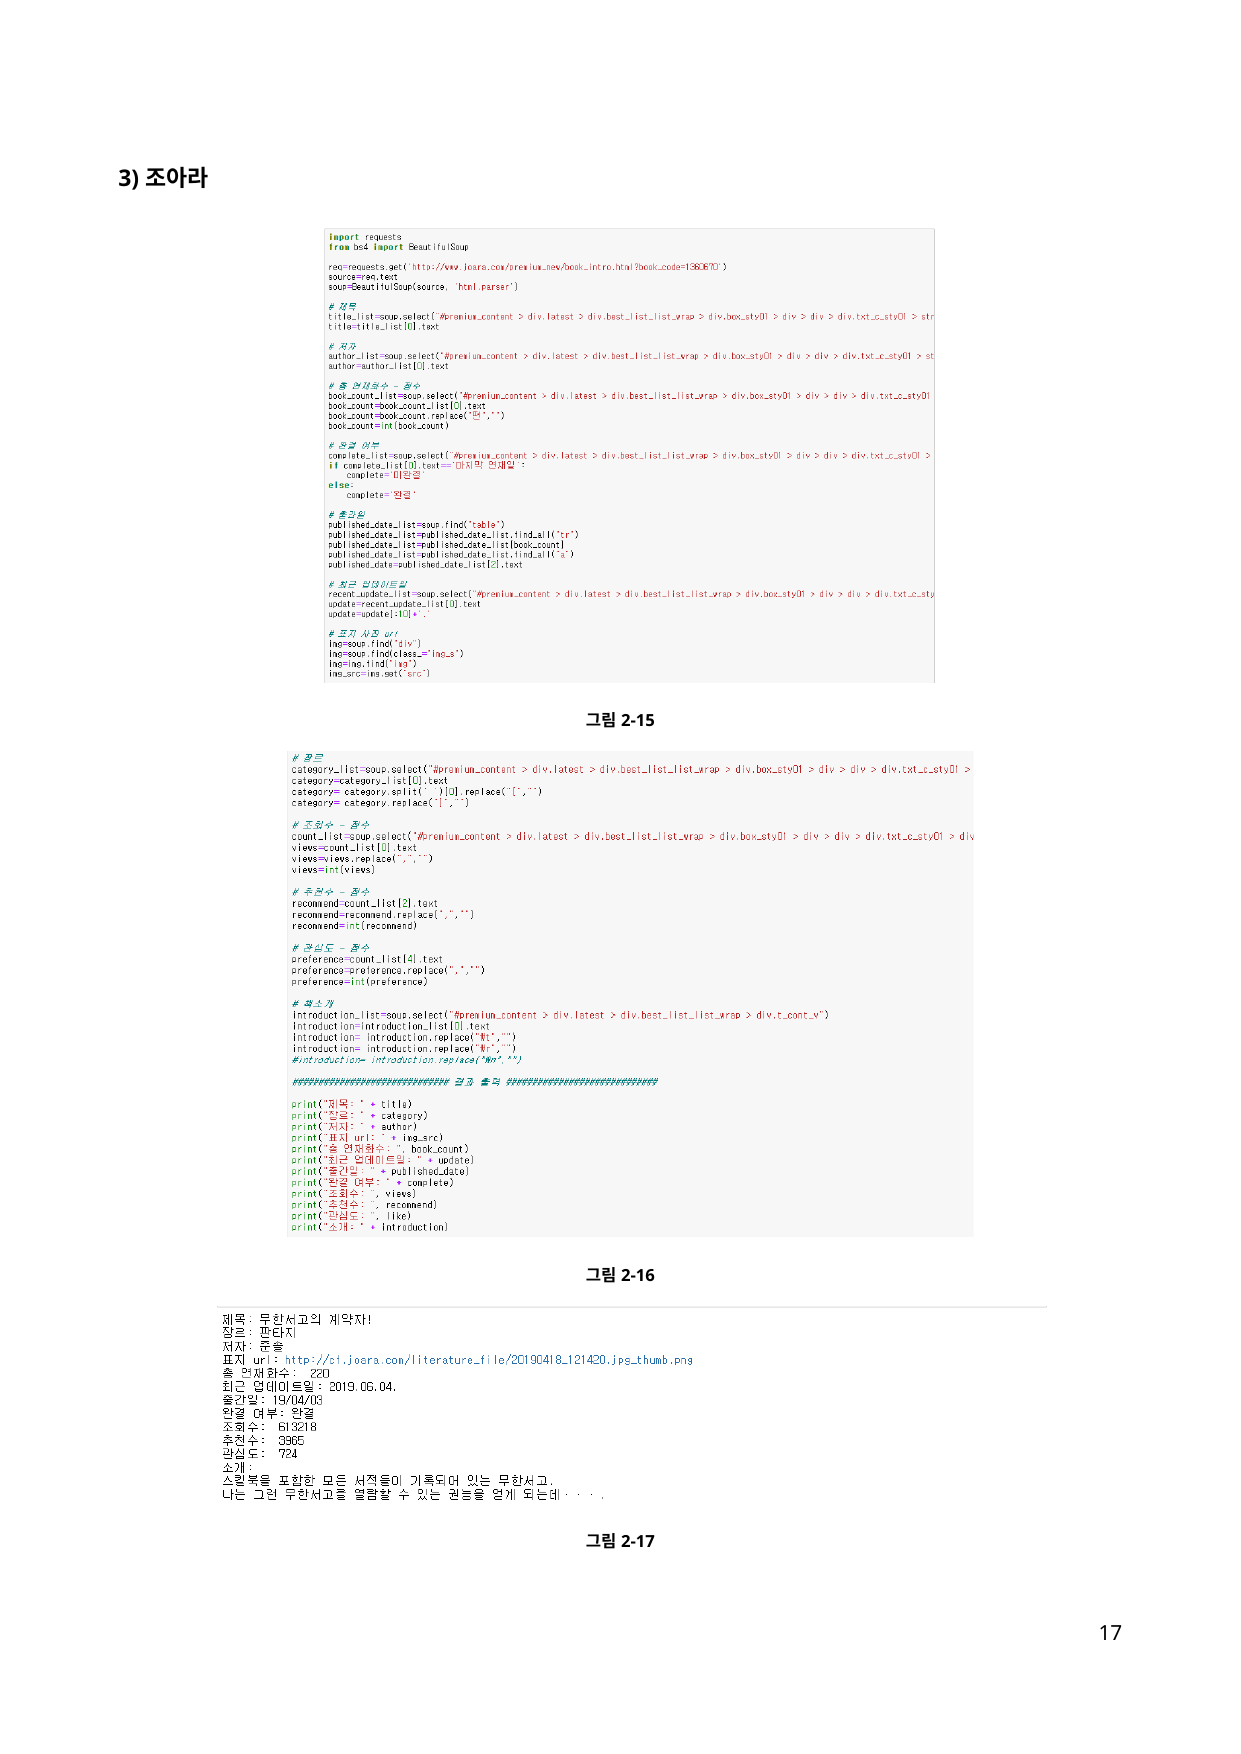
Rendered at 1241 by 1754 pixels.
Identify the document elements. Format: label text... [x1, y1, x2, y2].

text 그림 2-17 [118, 1528, 1122, 1553]
picture [287, 751, 974, 1237]
text 그림 2-16 [118, 1262, 1122, 1286]
text 3) 조아라 [118, 159, 1122, 193]
picture [324, 226, 937, 683]
picture [211, 1306, 1050, 1504]
text 그림 2-15 [118, 707, 1122, 732]
